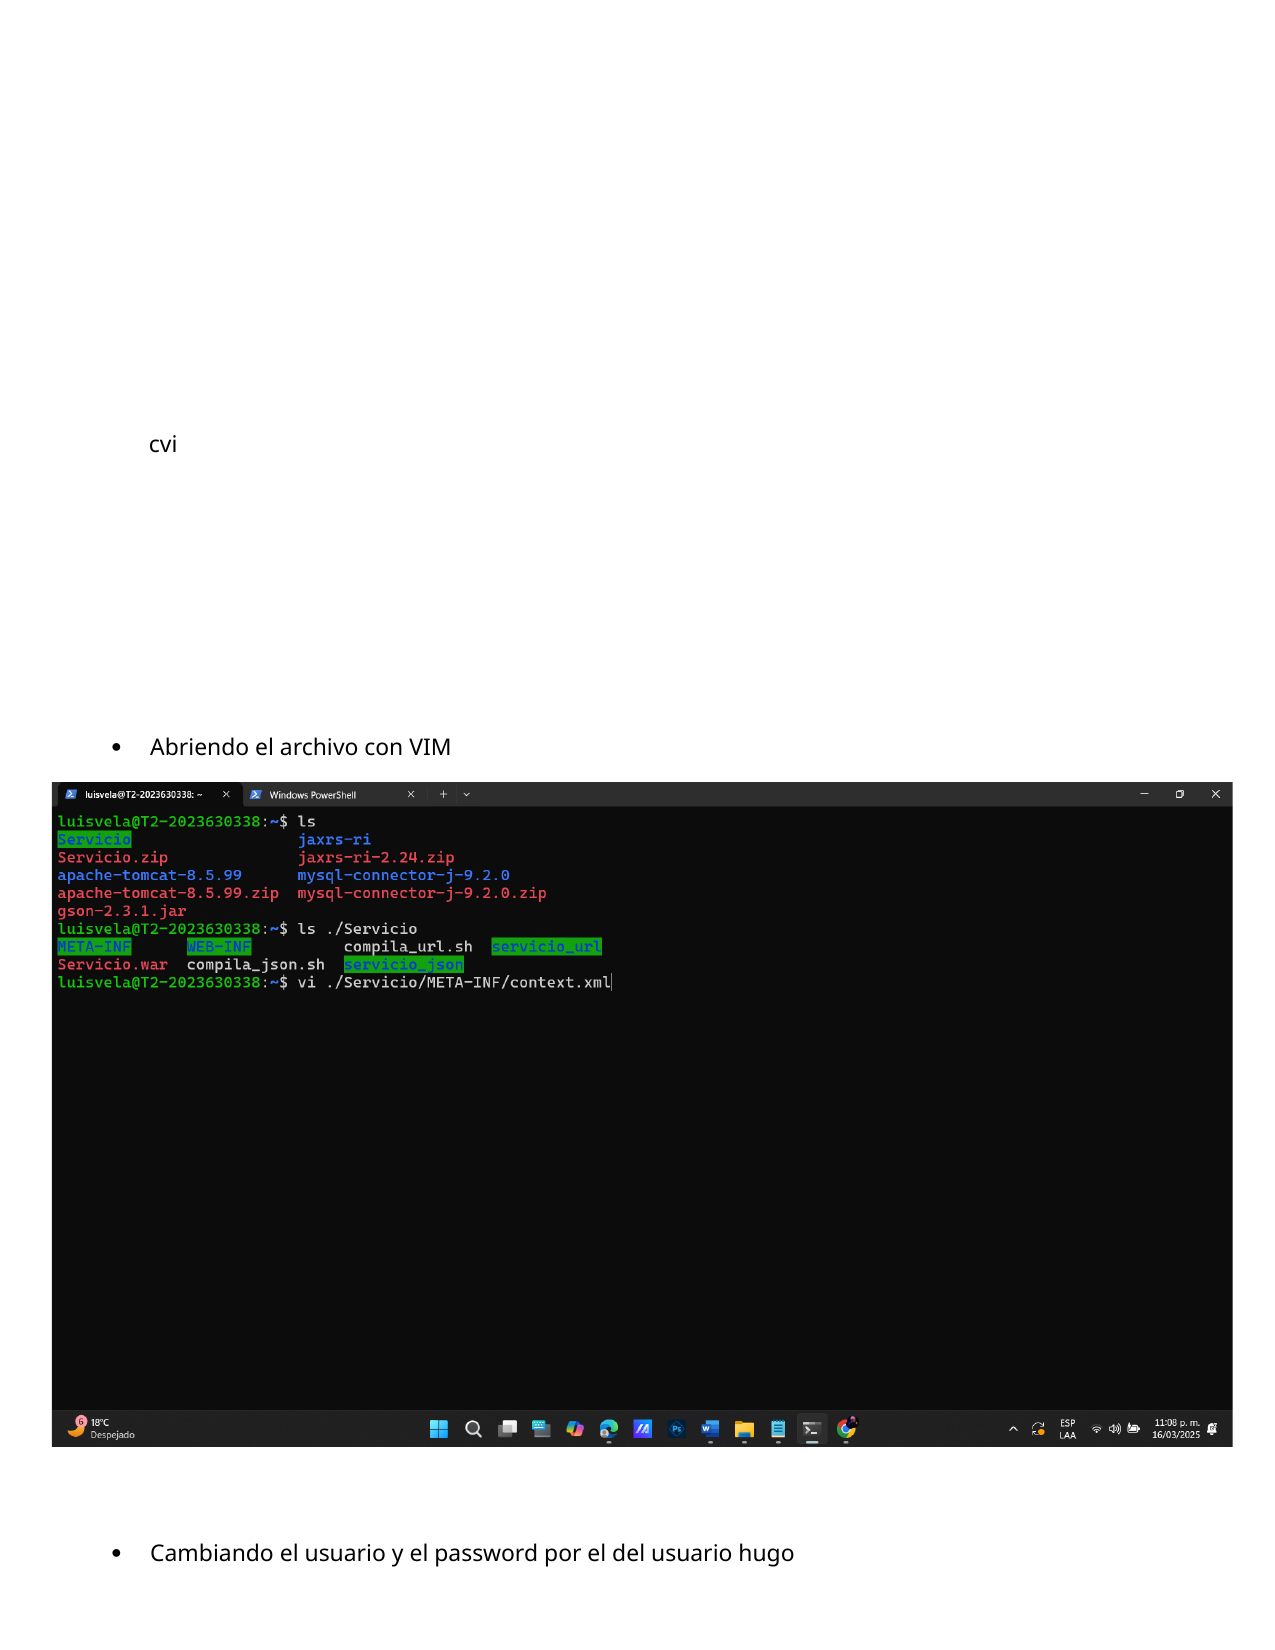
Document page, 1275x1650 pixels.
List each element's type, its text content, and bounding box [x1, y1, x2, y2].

list Abriendo el archivo con VIM [112, 730, 1200, 762]
text cvi [75, 428, 1200, 459]
list Cambiando el usuario y el password por el del usuario hugo [112, 1537, 1200, 1568]
picture [51, 782, 1233, 1447]
